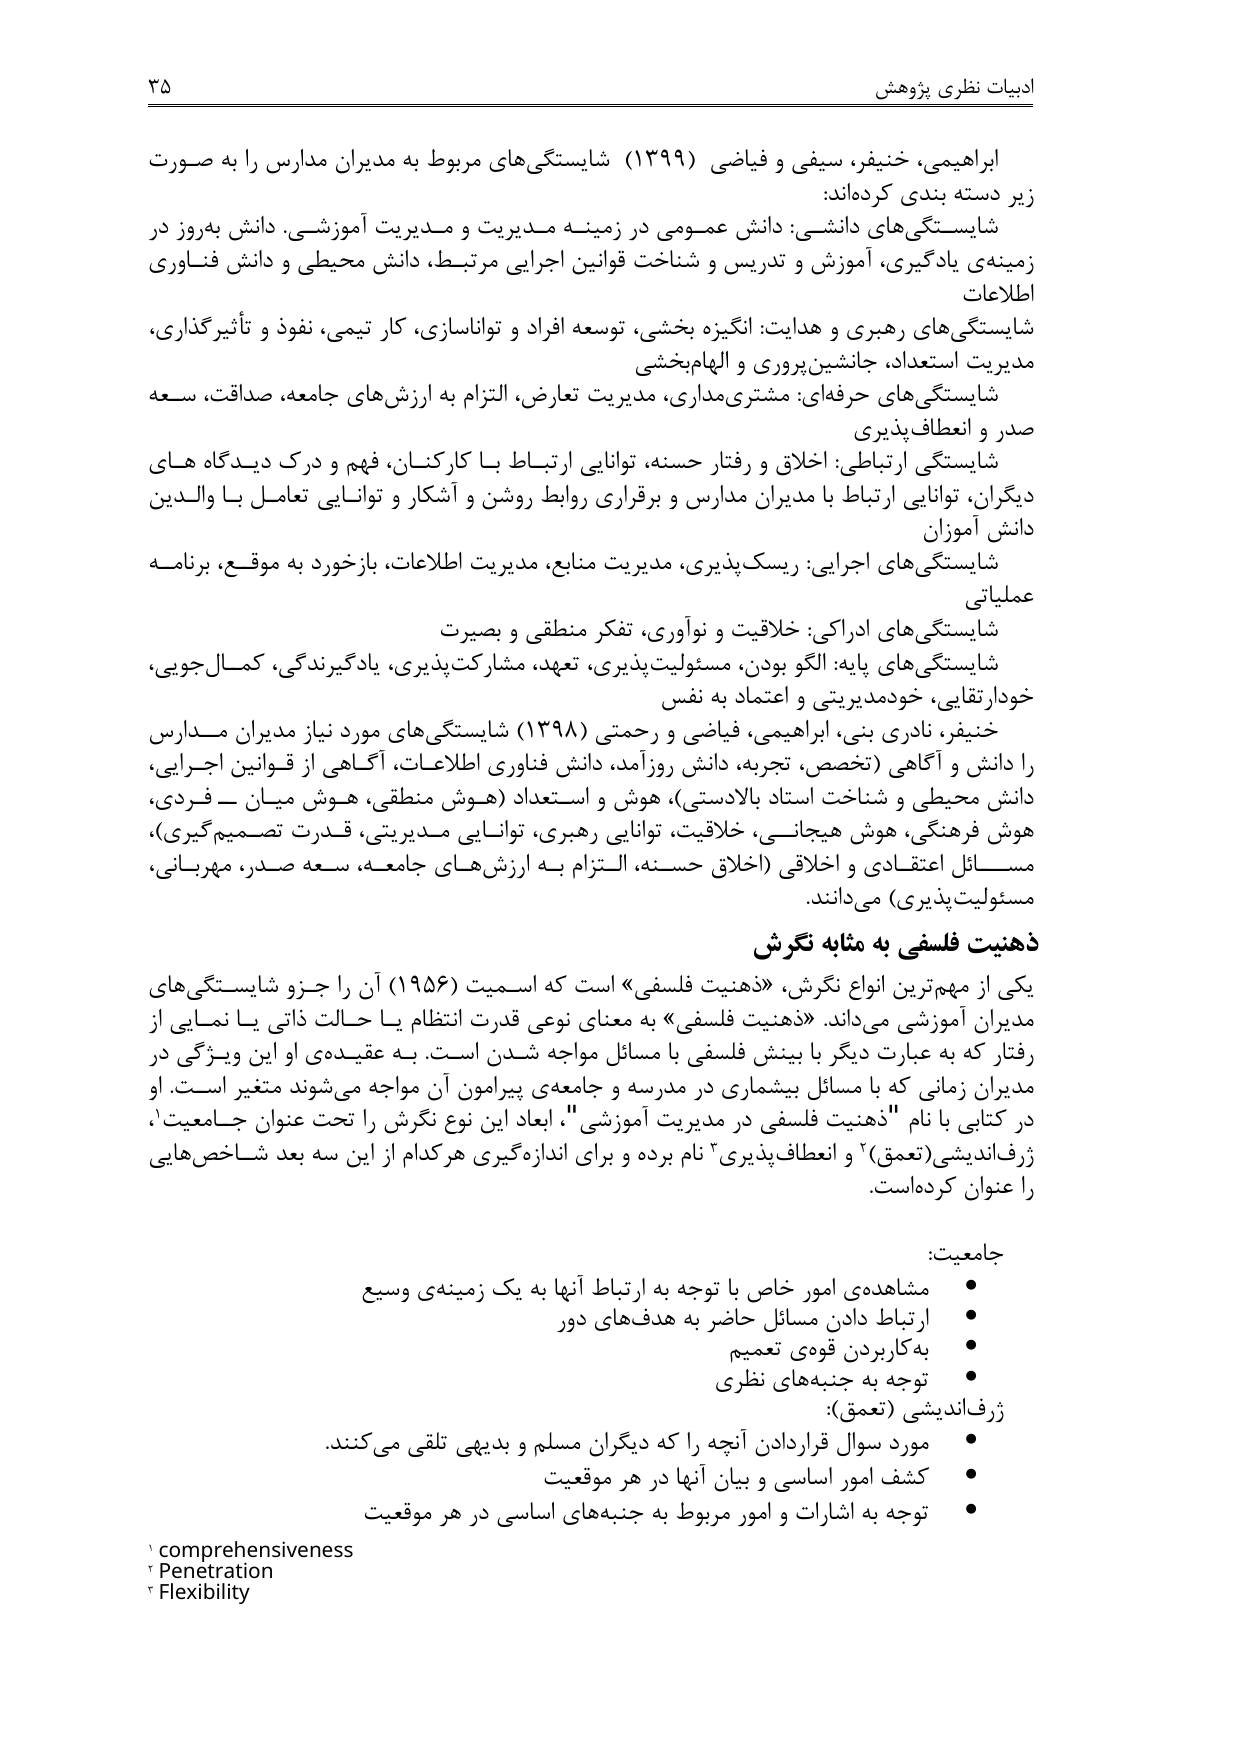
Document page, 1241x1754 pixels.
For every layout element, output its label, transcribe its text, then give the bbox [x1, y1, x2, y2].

text شایستگی‌های حرفه‌ای: مشتری‌مداری، مدیریت تعارض، التزام به ارزش‌های جامعه، صداقت، سعه صدر و انعطاف‌پذیری [148, 382, 1033, 445]
list توجه به جنبه‌های نظری [148, 1366, 966, 1396]
text شایستگی‌ ارتباطی: اخلاق و رفتار حسنه، توانایی ارتباط با کارکنان، فهم و درک دیدگاه های دیگران، توانایی ارتباط با مدیران مدارس و برقراری روابط روشن و آشکار و توانایی تعامل با والدین دانش آموزان [148, 449, 1033, 546]
text یکی از مهم‌ترین انواع نگرش، «ذهنیت فلسفی» است که اسمیت (1956) آن را جزو شایستگی‌های مدیران آموزشی می‌داند. «ذهنیت فلسفی» به معنای نوعی قدرت انتظام یا حالت ذاتی یا نمایی از رفتار که به عبارت دیگر با بینش فلسفی با مسائل مواجه شدن است. به عقیده‌ی او این ویژگی در مدیران زمانی که با مسائل بیشماری در مدرسه و جامعه‌ی پیرامون آن مواجه می‌شوند متغیر است. او در کتابی با نام "ذهنیت فلسفی در مدیریت آموزشی"، ابعاد این نوع نگرش را تحت عنوان جامعیت، ژرف‌اندیشی(تعمق) و انعطاف‌پذیری نام برده و برای اندازه‌گیری هرکدام از این سه بعد شاخص‌هایی را عنوان کرده‌است. [148, 973, 1033, 1204]
list مورد سوال قراردادن آنچه را که دیگران مسلم و بدیهی تلقی می‌کنند. [148, 1429, 966, 1460]
text شایستگی‌های پایه: الگو بودن، مسئولیت‌پذیری، تعهد، مشارکت‌پذیری، یادگیرندگی، کمال‌جویی، خودارتقایی، خودمدیریتی و اعتماد به نفس [148, 651, 1033, 713]
text ابراهیمی، خنیفر، سیفی و فیاضی (1399) شایستگی‌های مربوط به مدیران مدارس را به صورت زیر دسته بندی کرده‌اند: [148, 148, 1033, 210]
list توجه به اشارات و امور مربوط به جنبه‌های اساسی در هر موقعیت [148, 1499, 966, 1529]
text شایستگی‌های رهبری و هدایت: انگیزه بخشی، توسعه افراد و تواناسازی، کار تیمی، نفوذ و تأثیرگذاری، مدیریت استعداد، جانشین‌پروری و الهام‌بخشی [148, 315, 1033, 378]
list ارتباط دادن مسائل حاضر به هدف‌های دور [148, 1305, 966, 1336]
list به‌کاربردن قوه‌ی تعمیم [148, 1336, 966, 1366]
text شایستگی‌های ادراکی: خلاقیت و نوآوری، تفکر منطقی و بصیرت [148, 617, 1033, 646]
text خنیفر، نادری بنی، ابراهیمی، فیاضی و رحمتی (1398) شایستگی‌های مورد نیاز مدیران مدارس را دانش و آگاهی (تخصص، تجربه، دانش روزآمد، دانش فناوری اطلاعات، آگاهی از قوانین اجرایی، دانش محیطی و شناخت استاد بالادستی)، هوش و استعداد (هوش منطقی، هوش میان ـ فردی، هوش فرهنگی، هوش هیجانــی، خلاقیت، توانایی رهبری، توانایی مدیریتی، قدرت تصمیم‌گیری)، مســائل اعتقادی و اخلاقی (اخلاق حسنه، التزام به ارزش‌های جامعه، سعه صدر، مهربانی، مسئولیت‌پذیری) می‌دانند. [148, 718, 1033, 915]
text شایستگی‌های دانشی: دانش عمومی در زمینه مدیریت و مدیریت آموزشی. دانش به‌روز در زمینه‌ی یادگیری، آموزش و تدریس و شناخت قوانین اجرایی مرتبط، دانش محیطی و دانش فناوری اطلاعات [148, 215, 1033, 311]
text جامعیت: [148, 1242, 1033, 1271]
text ذهنیت فلسفی به مثابه نگرش [148, 932, 1038, 961]
list مشاهده‌ی امور خاص با توجه به ارتباط آنها به یک زمینه‌ی وسیع [148, 1275, 966, 1305]
text ژرف‌اندیشی (تعمق): [148, 1396, 1033, 1425]
list کشف امور اساسی و بیان آنها در هر موقعیت [148, 1464, 966, 1494]
text شایستگی‌های اجرایی: ریسك‌پذیری، مدیریت منابع، مدیریت اطلاعات، بازخورد به موقع، برنامه عملیاتی [148, 550, 1033, 613]
